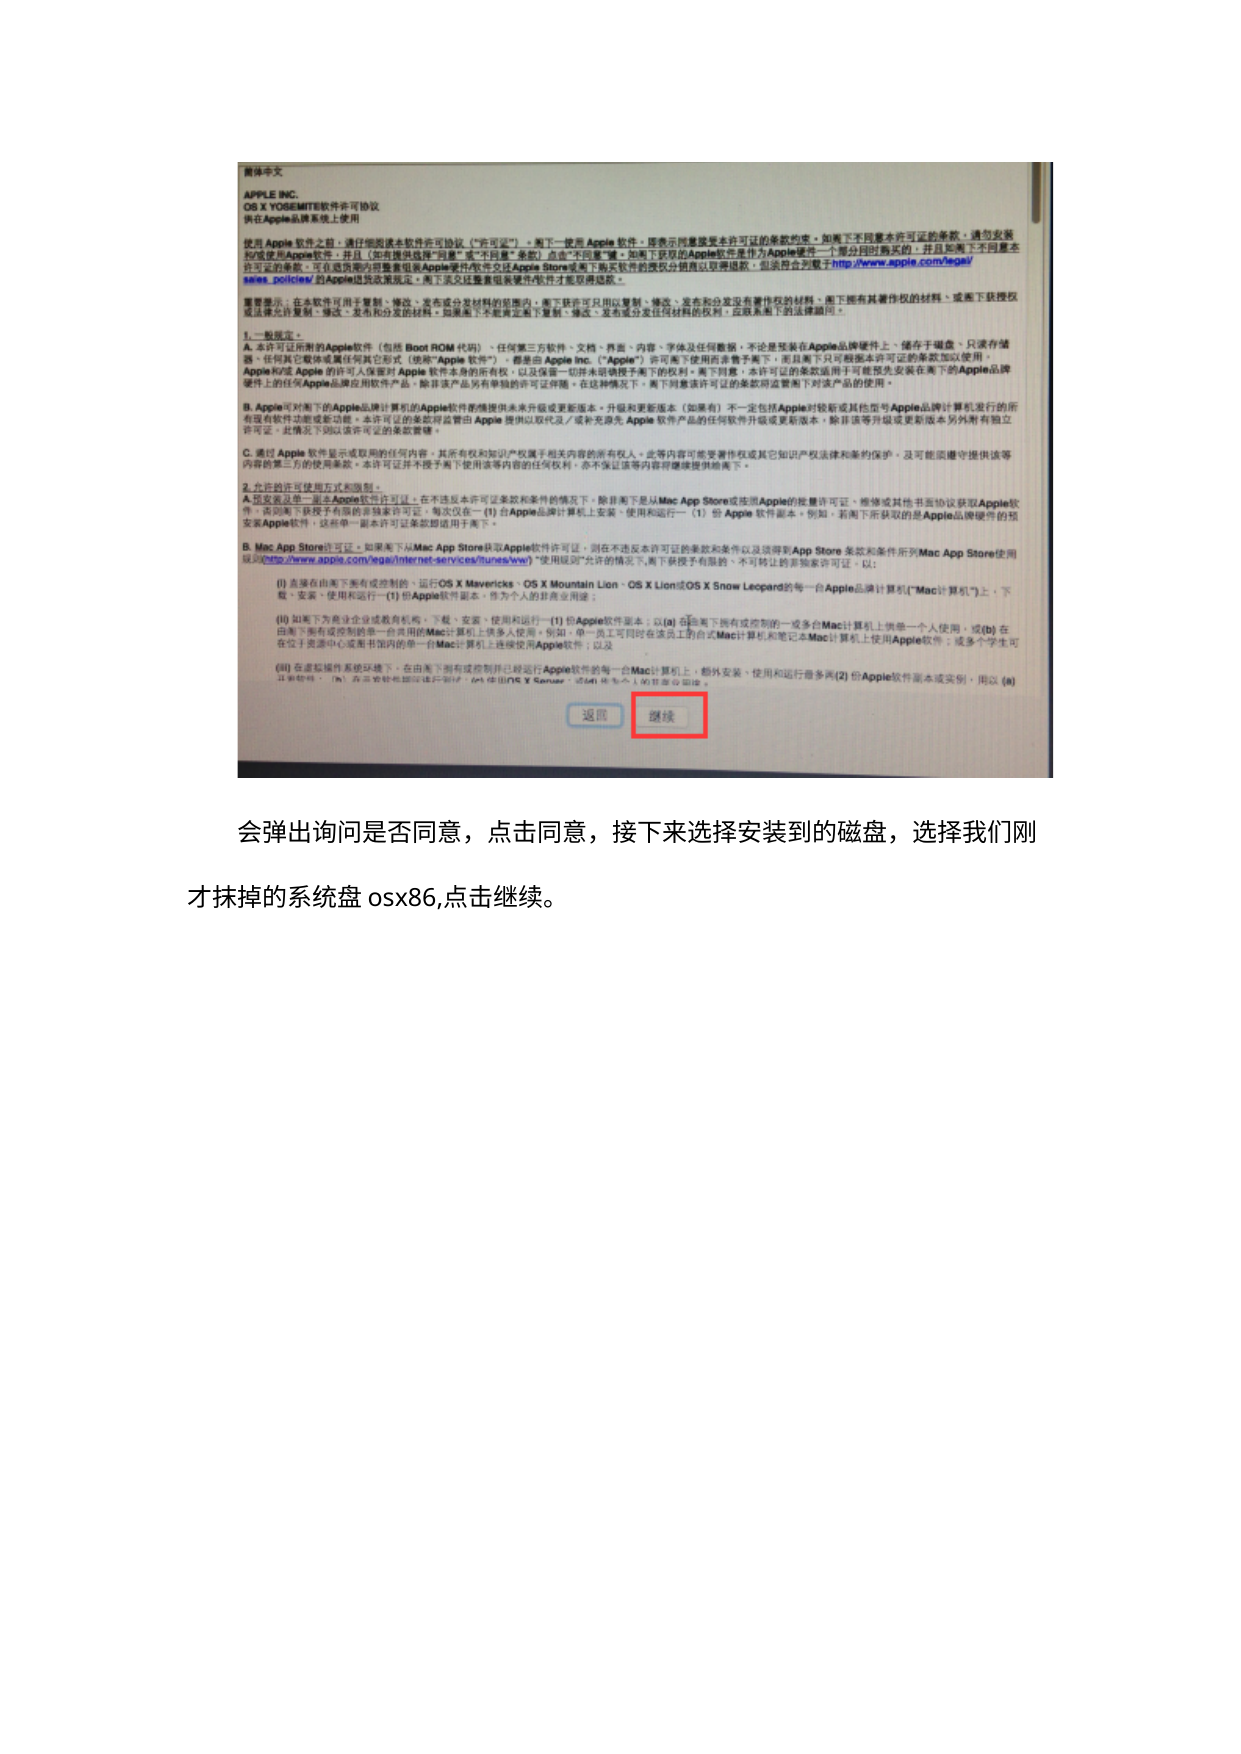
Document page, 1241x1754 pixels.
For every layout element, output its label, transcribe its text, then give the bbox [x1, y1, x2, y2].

picture [237, 162, 1054, 778]
text 会弹出询问是否同意，点击同意，接下来选择安装到的磁盘，选择我们刚才抹掉的系统盘osx86,点击继续。 [187, 798, 1053, 928]
